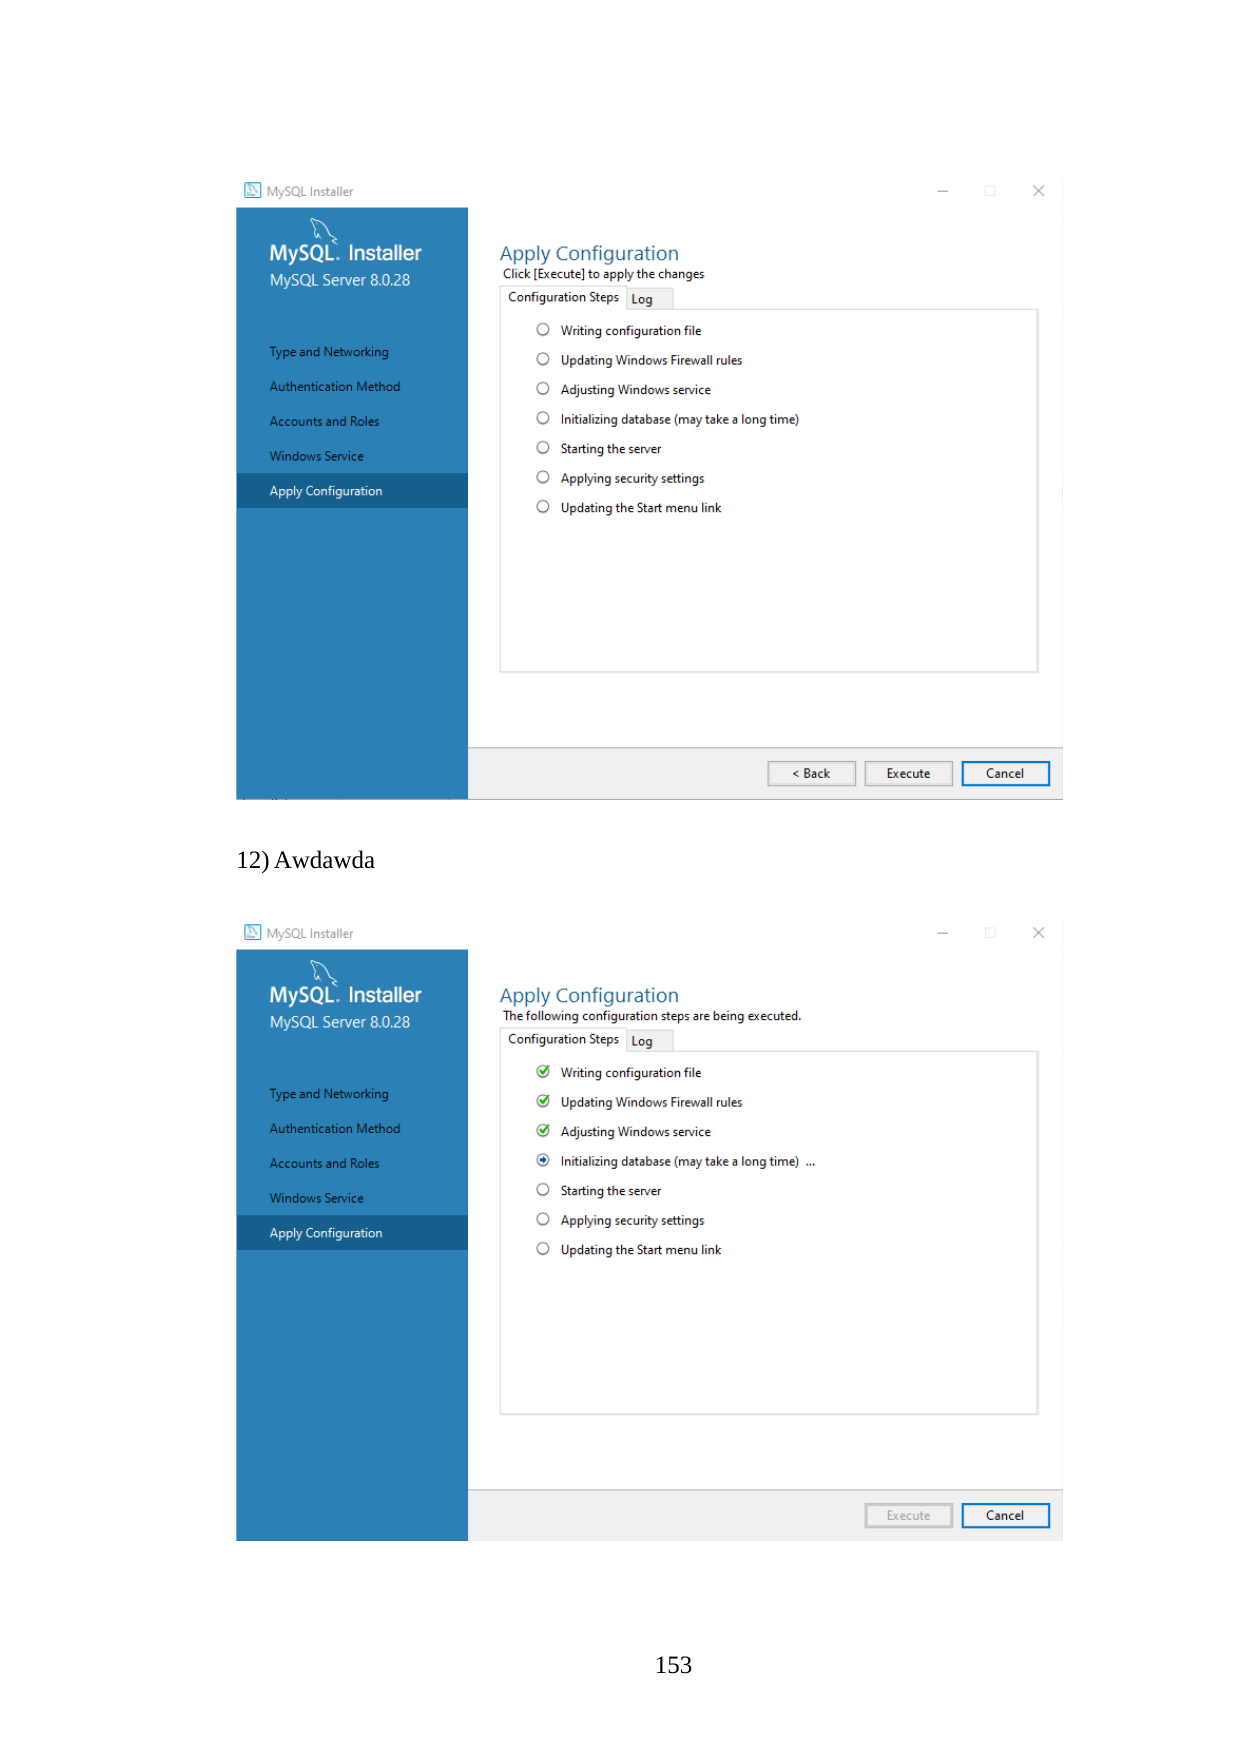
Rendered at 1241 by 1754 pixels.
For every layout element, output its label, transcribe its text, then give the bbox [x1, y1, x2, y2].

list Awdawda [236, 845, 1063, 874]
picture [236, 919, 1063, 1541]
picture [236, 177, 1063, 800]
